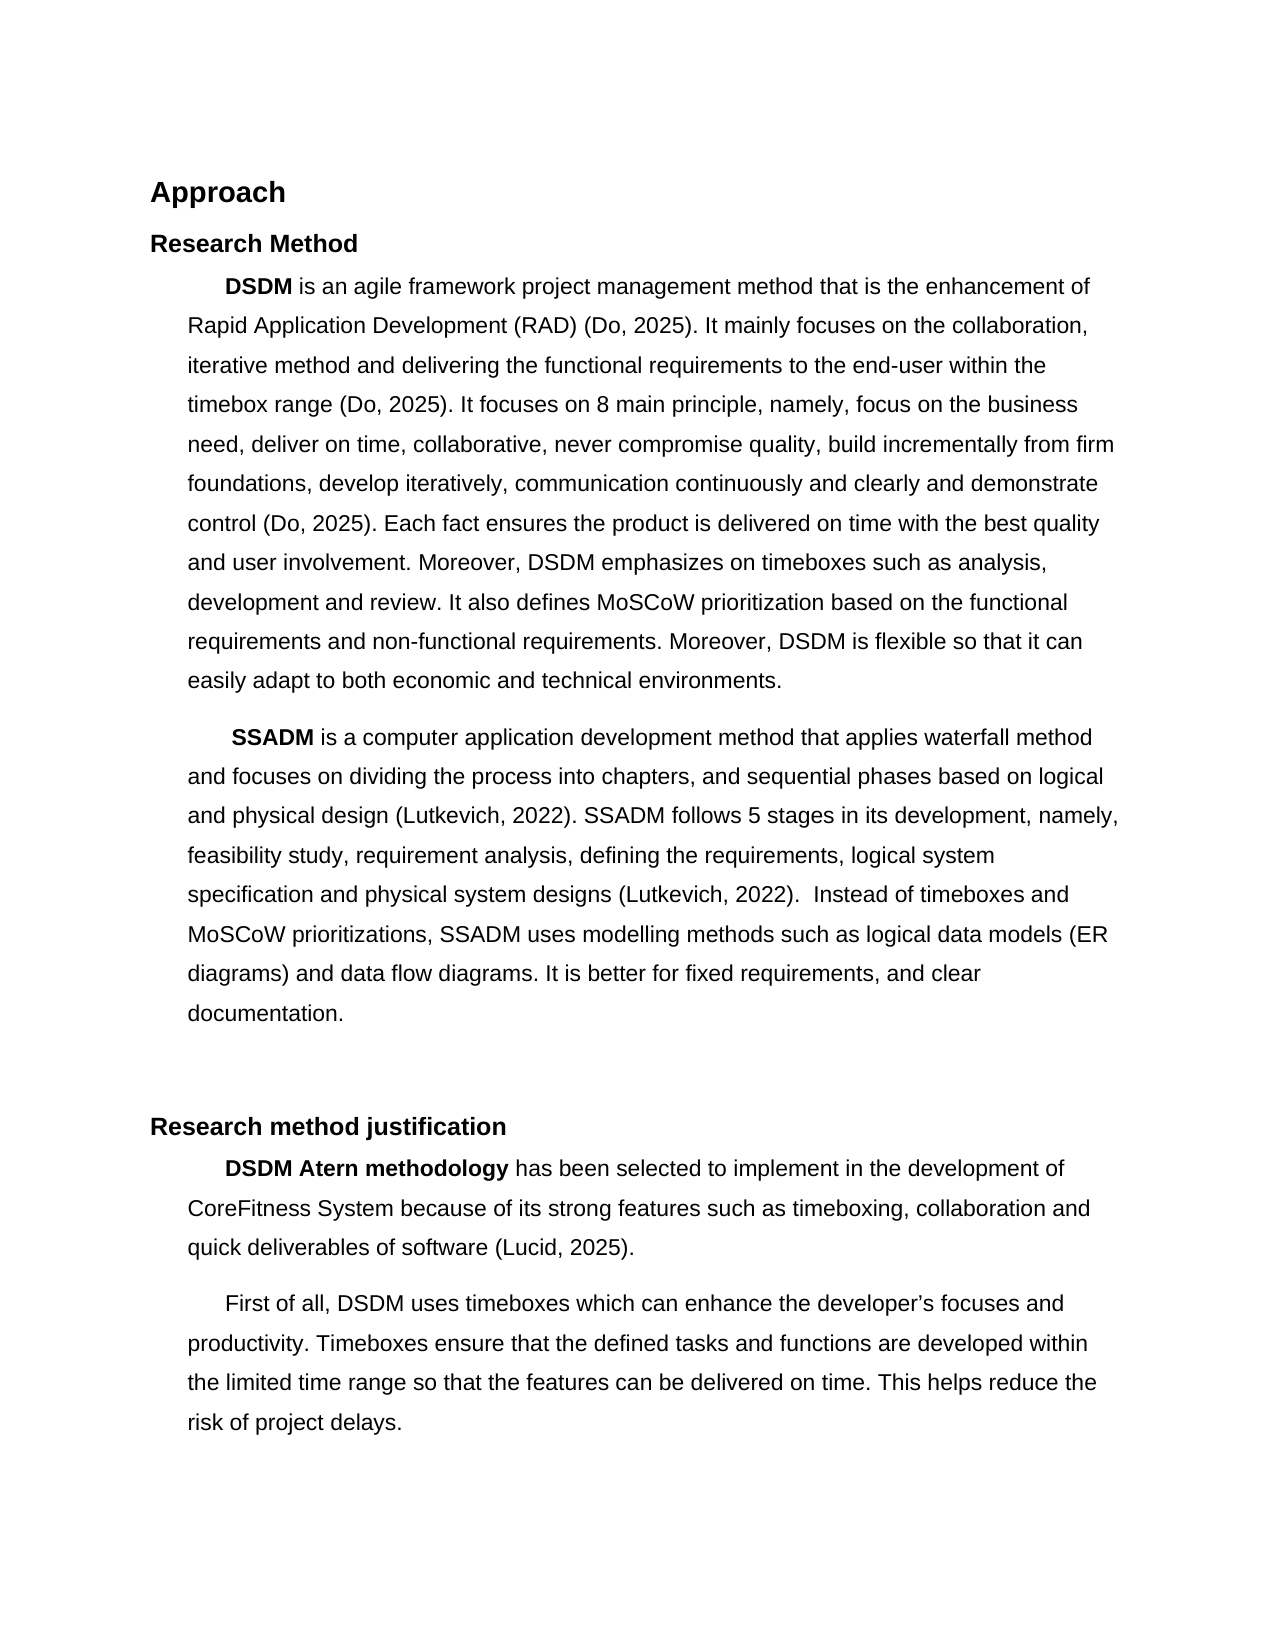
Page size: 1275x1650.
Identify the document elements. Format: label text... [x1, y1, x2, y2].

text SSADM is a computer application development method that applies waterfall method and focuses on dividing the process into chapters, and sequential phases based on logical and physical design . SSADM follows 5 stages in its development, namely, feasibility study, requirement analysis, defining the requirements, logical system specification and physical system designs . Instead of timeboxes and MoSCoW prioritizations, SSADM uses modelling methods such as logical data models (ER diagrams) and data flow diagrams. It is better for fixed requirements, and clear documentation. [187, 723, 1125, 1026]
subtitle Research method justification [150, 1112, 1125, 1141]
subtitle Approach [150, 175, 1125, 208]
subtitle Research Method [150, 229, 1125, 258]
text DSDM Atern methodology has been selected to implement in the development of CoreFitness System because of its strong features such as timeboxing, collaboration and quick deliverables of software . [187, 1155, 1125, 1261]
text First of all, DSDM uses timeboxes which can enhance the developer’s focuses and productivity. Timeboxes ensure that the defined tasks and functions are developed within the limited time range so that the features can be delivered on time. This helps reduce the risk of project delays. [187, 1290, 1125, 1435]
text DSDM is an agile framework project management method that is the enhancement of Rapid Application Development (RAD) . It mainly focuses on the collaboration, iterative method and delivering the functional requirements to the end-user within the timebox range . It focuses on 8 main principle, namely, focus on the business need, deliver on time, collaborative, never compromise quality, build incrementally from firm foundations, develop iteratively, communication continuously and clearly and demonstrate control . Each fact ensures the product is delivered on time with the best quality and user involvement. Moreover, DSDM emphasizes on timeboxes such as analysis, development and review. It also defines MoSCoW prioritization based on the functional requirements and non-functional requirements. Moreover, DSDM is flexible so that it can easily adapt to both economic and technical environments. [187, 273, 1125, 694]
